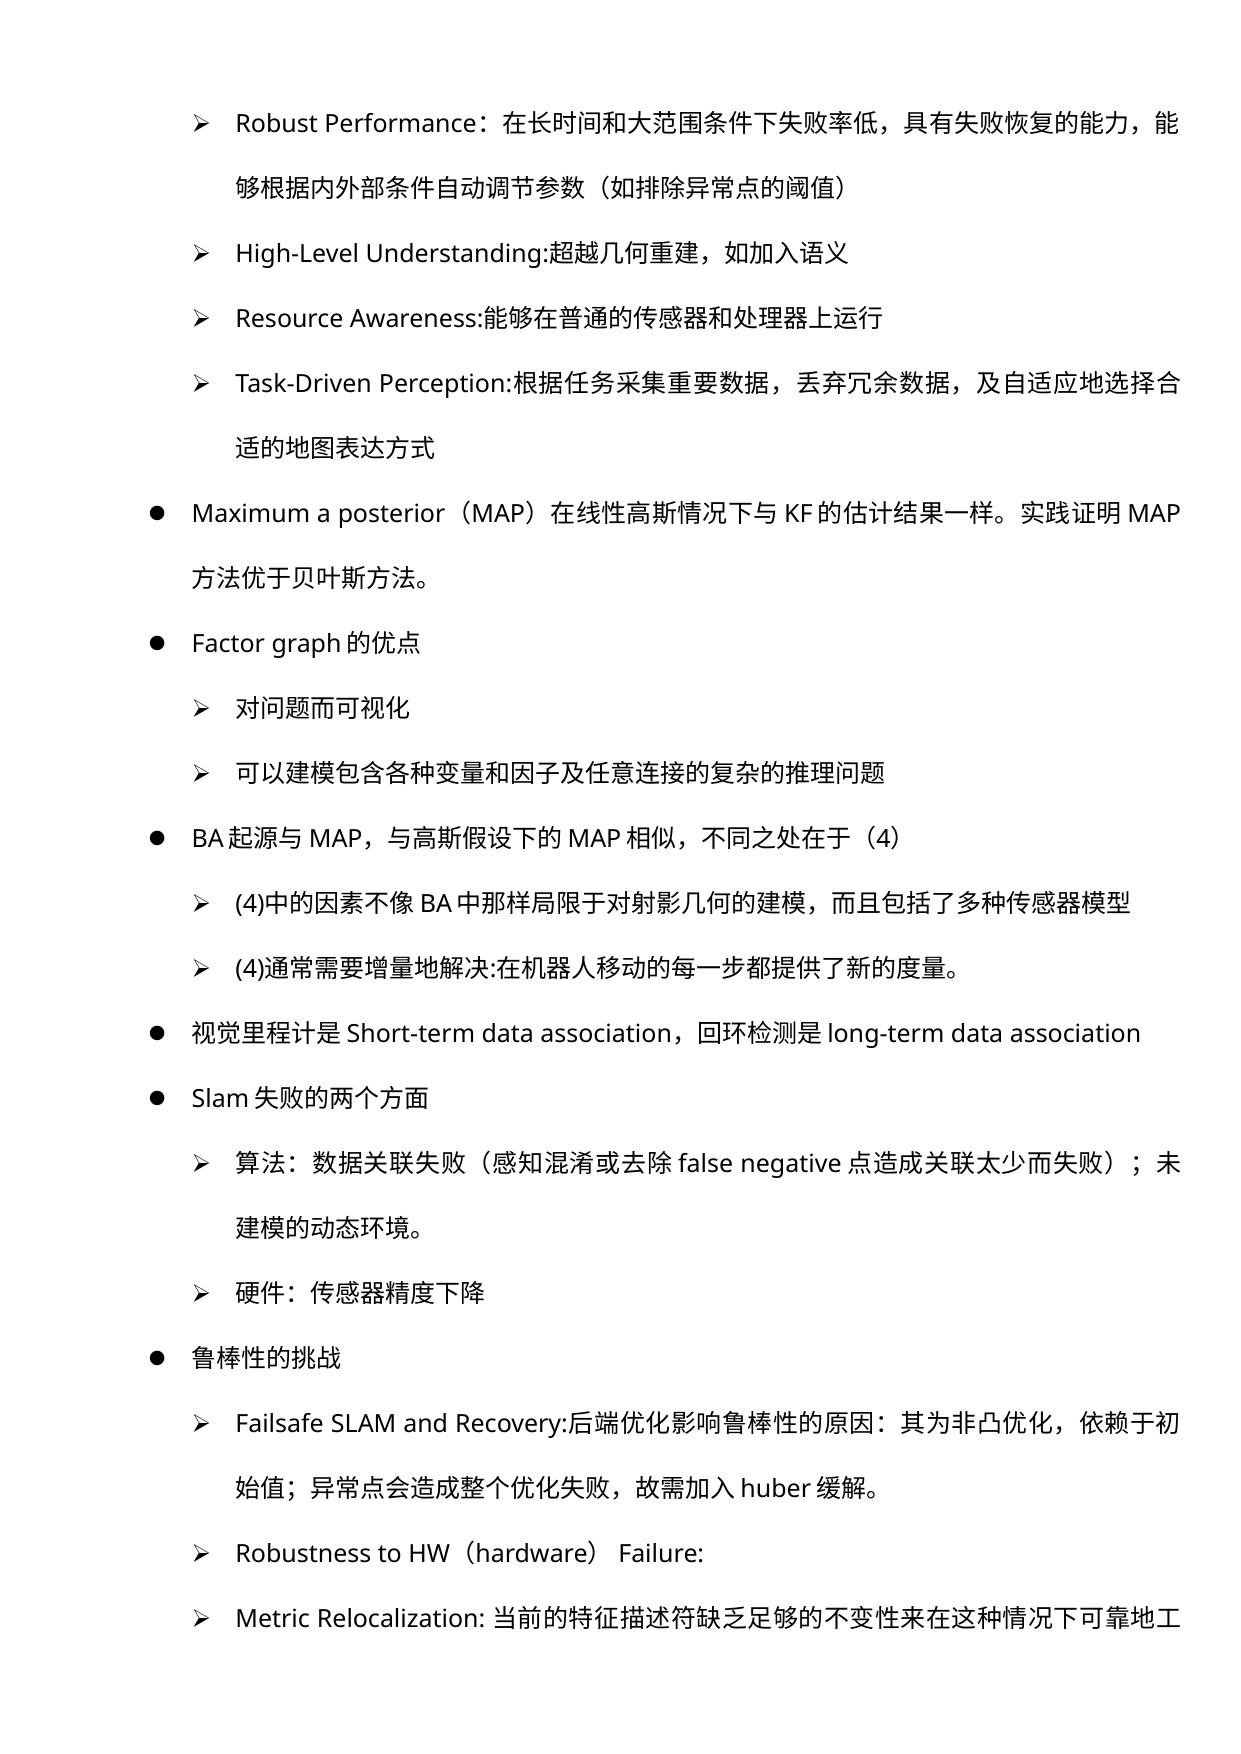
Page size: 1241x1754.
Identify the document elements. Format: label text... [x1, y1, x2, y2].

list Maximum a posterior（MAP）在线性高斯情况下与KF的估计结果一样。实践证明MAP方法优于贝叶斯方法。 [148, 479, 1181, 609]
list Factor graph的优点 [148, 609, 1181, 674]
list 视觉里程计是Short-term data association，回环检测是long-term data association [148, 999, 1181, 1064]
list (4)通常需要增量地解决:在机器人移动的每一步都提供了新的度量。 [191, 934, 1181, 999]
list Slam失败的两个方面 [148, 1064, 1181, 1129]
list Failsafe SLAM and Recovery:后端优化影响鲁棒性的原因：其为非凸优化，依赖于初始值；异常点会造成整个优化失败，故需加入huber缓解。 [191, 1389, 1181, 1519]
list 硬件：传感器精度下降 [191, 1259, 1181, 1324]
list Task-Driven Perception:根据任务采集重要数据，丢弃冗余数据，及自适应地选择合适的地图表达方式 [191, 349, 1181, 479]
list High-Level Understanding:超越几何重建，如加入语义 [191, 219, 1181, 284]
list 算法：数据关联失败（感知混淆或去除false negative点造成关联太少而失败）；未建模的动态环境。 [191, 1129, 1181, 1259]
list Resource Awareness:能够在普通的传感器和处理器上运行 [191, 284, 1181, 349]
list Robust Performance：在长时间和大范围条件下失败率低，具有失败恢复的能力，能够根据内外部条件自动调节参数（如排除异常点的阈值） [191, 89, 1181, 219]
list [191, 1584, 1181, 1649]
list (4)中的因素不像BA中那样局限于对射影几何的建模，而且包括了多种传感器模型 [191, 869, 1181, 934]
list Robustness to HW（hardware） Failure: [191, 1519, 1181, 1584]
list BA起源与MAP，与高斯假设下的MAP相似，不同之处在于（4） [148, 804, 1181, 869]
list 鲁棒性的挑战 [148, 1324, 1181, 1389]
list 可以建模包含各种变量和因子及任意连接的复杂的推理问题 [191, 739, 1181, 804]
list 对问题而可视化 [191, 674, 1181, 739]
